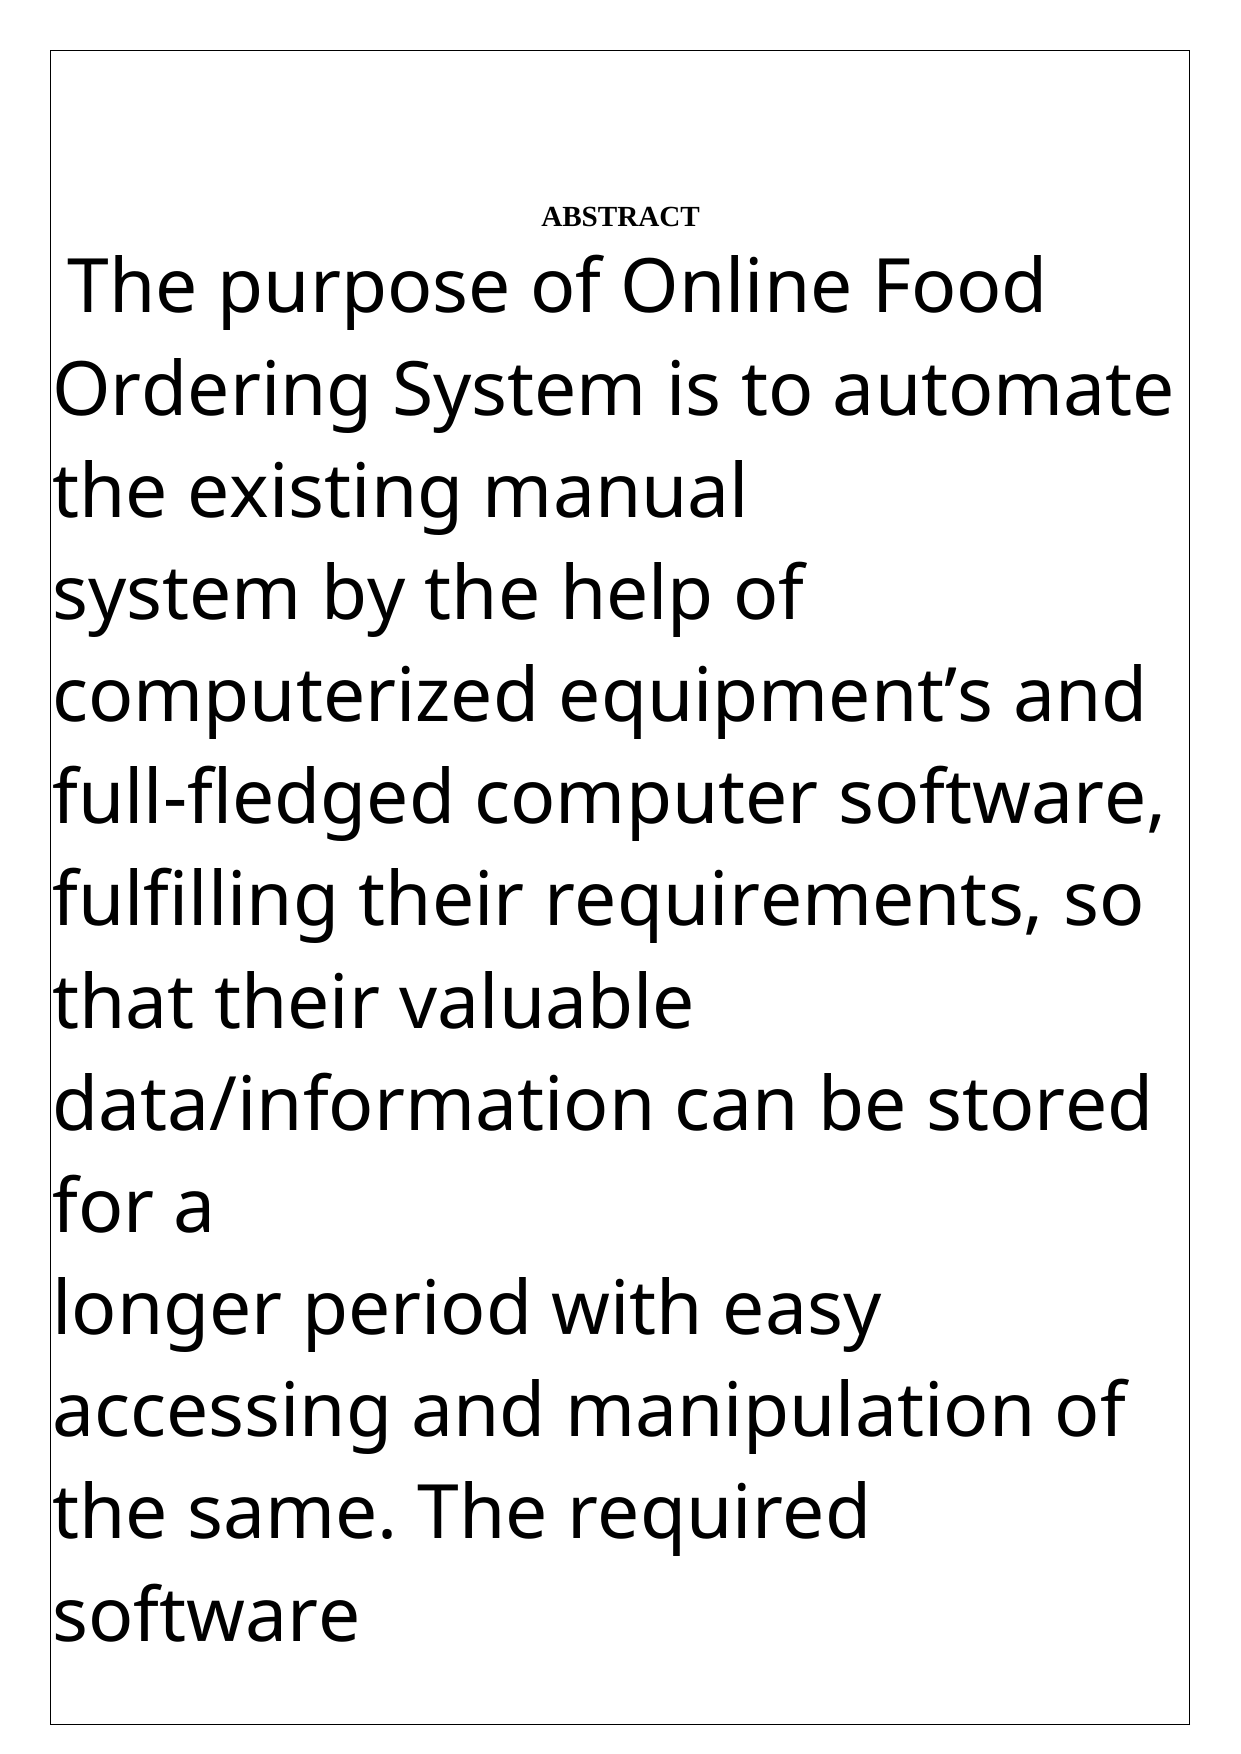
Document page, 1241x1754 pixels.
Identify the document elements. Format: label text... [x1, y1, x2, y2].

text The purpose of Online Food Ordering System is to automate the existing manual [52, 232, 1189, 539]
subtitle ABSTRACT [86, 199, 1154, 232]
text system by the help of computerized equipment’s and full-fledged computer software, [52, 539, 1189, 846]
text longer period with easy accessing and manipulation of the same. The required software [52, 1254, 1189, 1663]
text fulfilling their requirements, so that their valuable data/information can be stored for a [52, 846, 1189, 1254]
